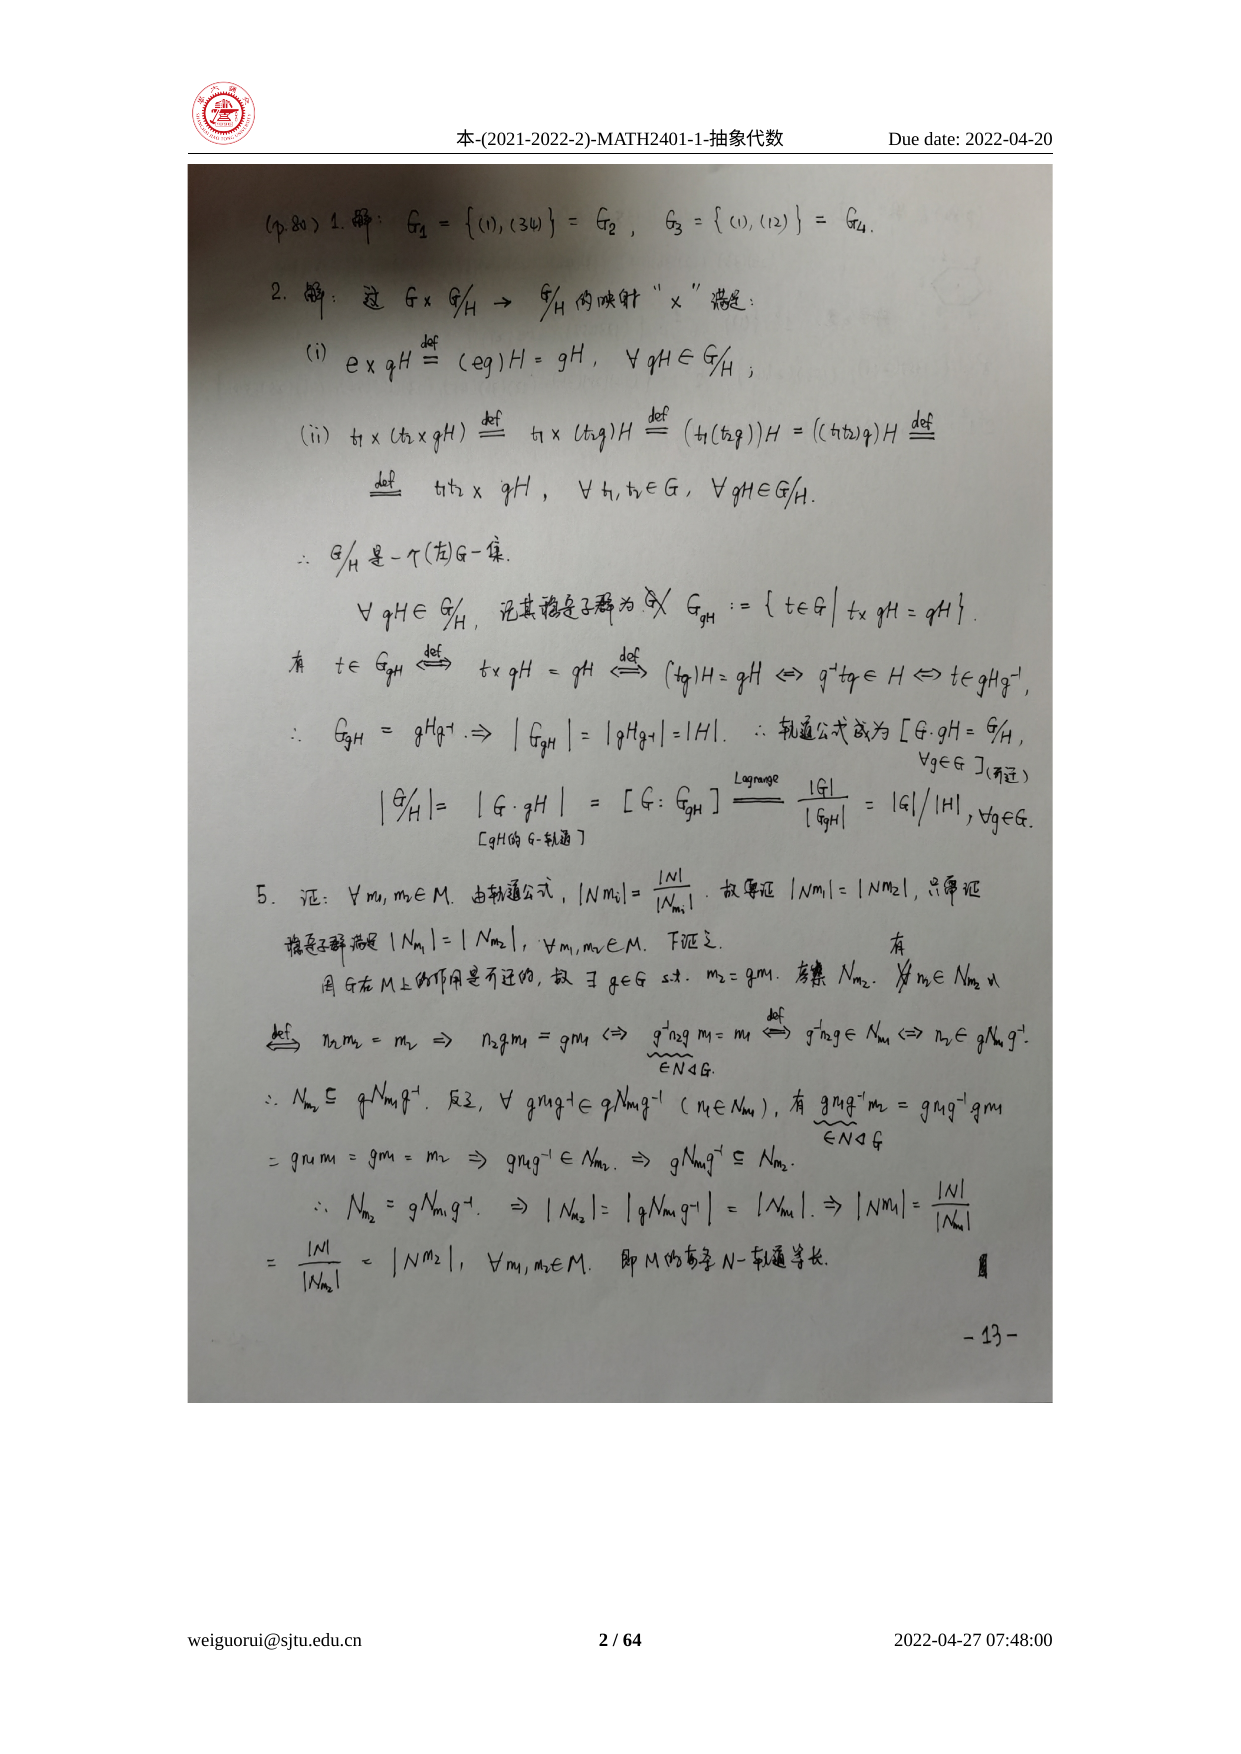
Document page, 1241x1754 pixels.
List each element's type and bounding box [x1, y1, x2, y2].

picture [188, 77, 259, 148]
picture [187, 164, 1053, 1403]
